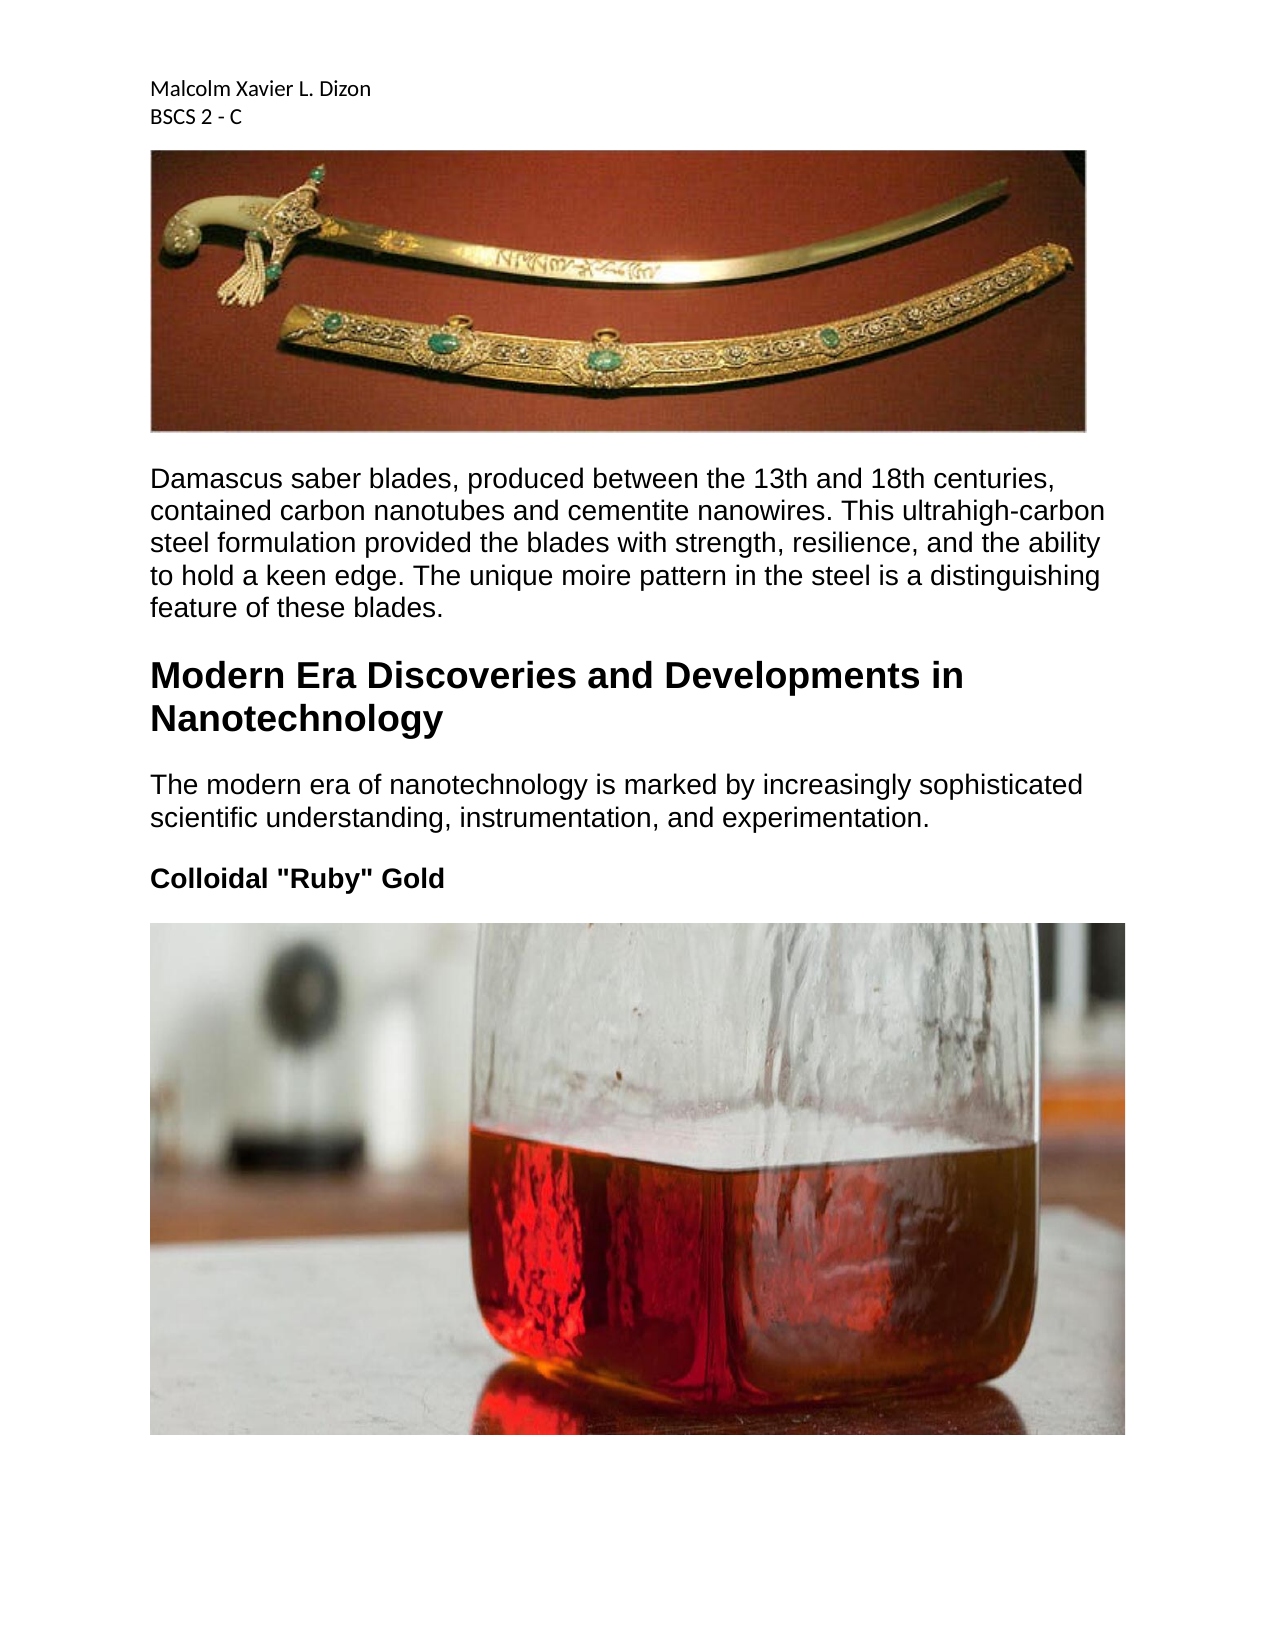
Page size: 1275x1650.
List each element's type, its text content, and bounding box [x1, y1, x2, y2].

text Colloidal "Ruby" Gold [150, 862, 1125, 894]
picture [150, 150, 1087, 433]
text Modern Era Discoveries and Developments in Nanotechnology [150, 653, 1125, 739]
text Damascus saber blades, produced between the 13th and 18th centuries, contained carbon nanotubes and cementite nanowires. This ultrahigh-carbon steel formulation provided the blades with strength, resilience, and the ability to hold a keen edge. The unique moire pattern in the steel is a distinguishing feature of these blades. [150, 462, 1125, 624]
picture [150, 923, 1125, 1435]
text The modern era of nanotechnology is marked by increasingly sophisticated scientific understanding, instrumentation, and experimentation. [150, 768, 1125, 833]
